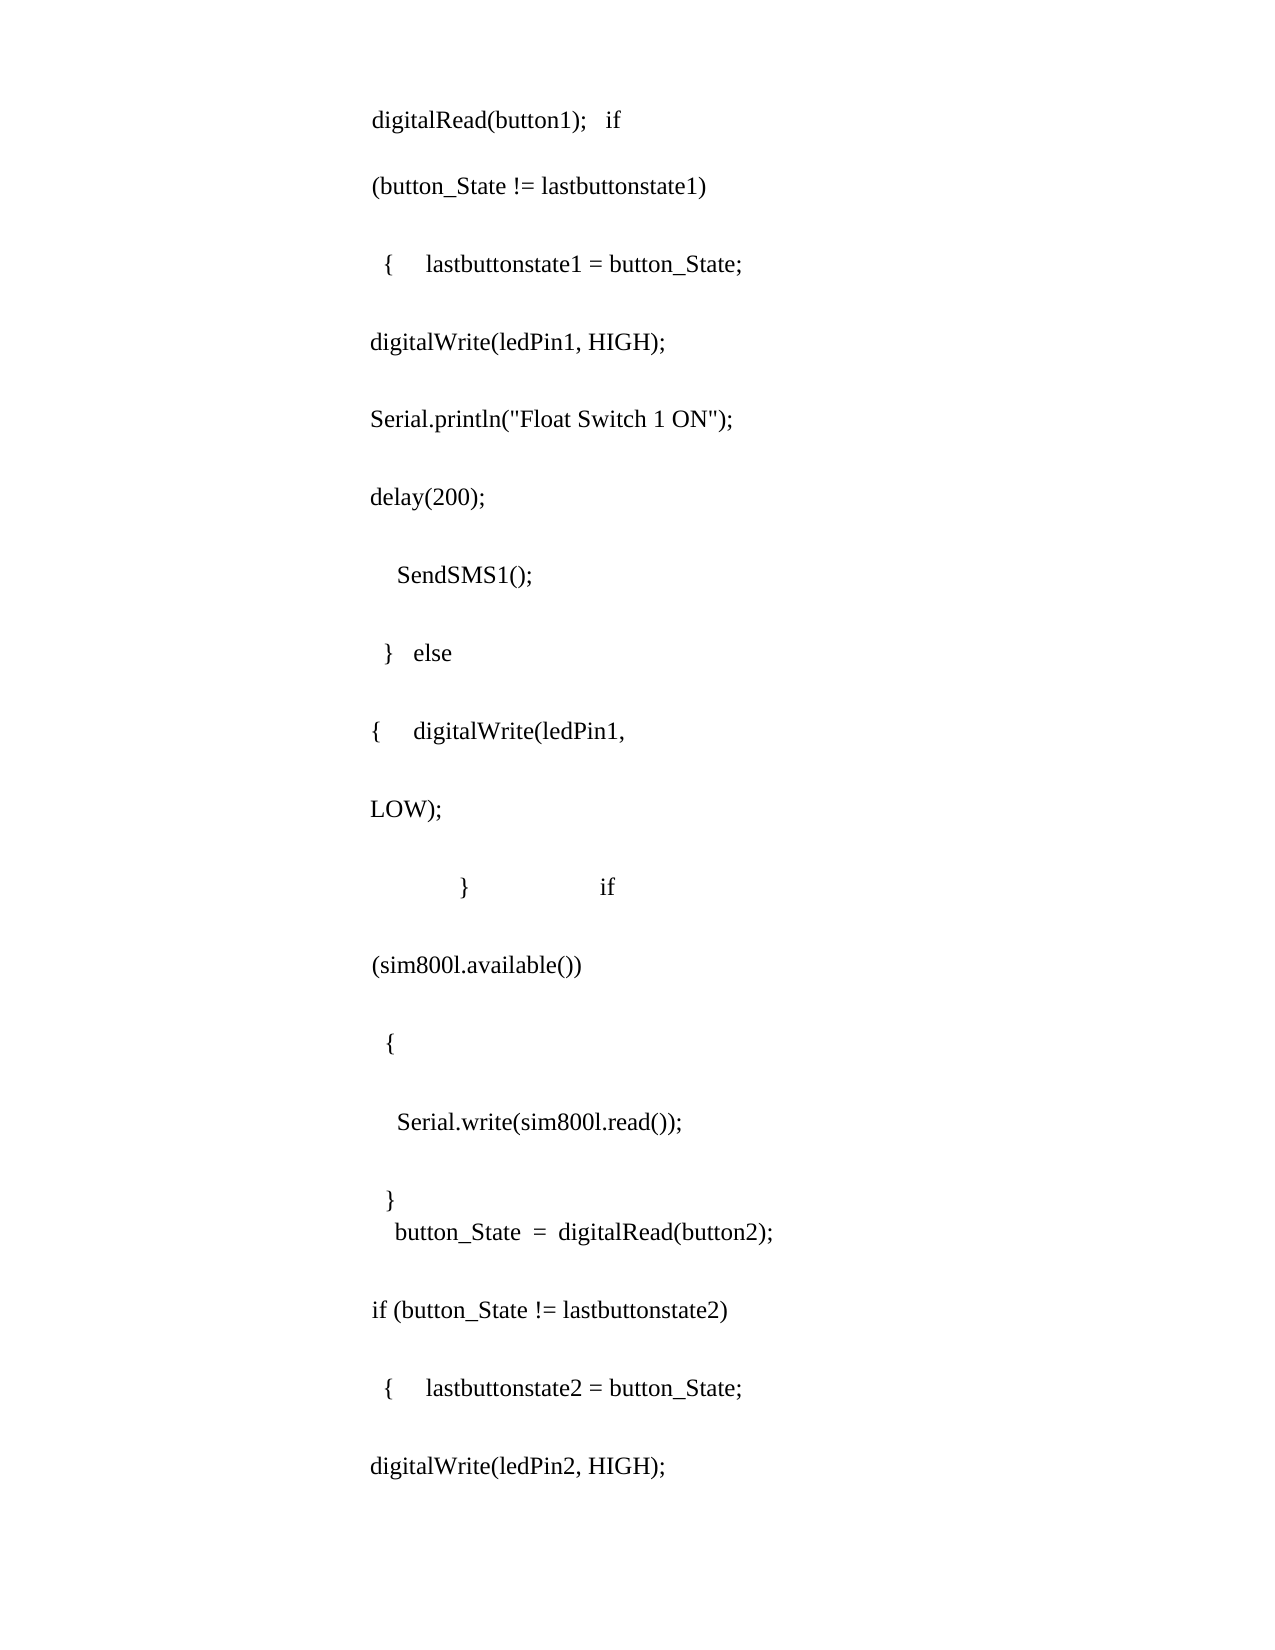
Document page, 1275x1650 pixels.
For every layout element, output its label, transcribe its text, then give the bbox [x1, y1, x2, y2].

text } else { digitalWrite(ledPin1, LOW); [370, 638, 686, 823]
text } if (sim800l.available()) [372, 872, 615, 978]
text SendSMS1(); [372, 560, 1166, 589]
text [262, 105, 752, 200]
text button_State = digitalRead(button2); if (button_State != lastbuttonstate2) [372, 1217, 774, 1324]
text } [372, 1185, 1166, 1214]
text Serial.write(sim800l.read()); [372, 1107, 1166, 1135]
text { lastbuttonstate1 = button_State; digitalWrite(ledPin1, HIGH); Serial.println("Float Switch 1 ON"); delay(200); [370, 249, 762, 511]
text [370, 1373, 762, 1480]
text { [372, 1028, 1166, 1057]
